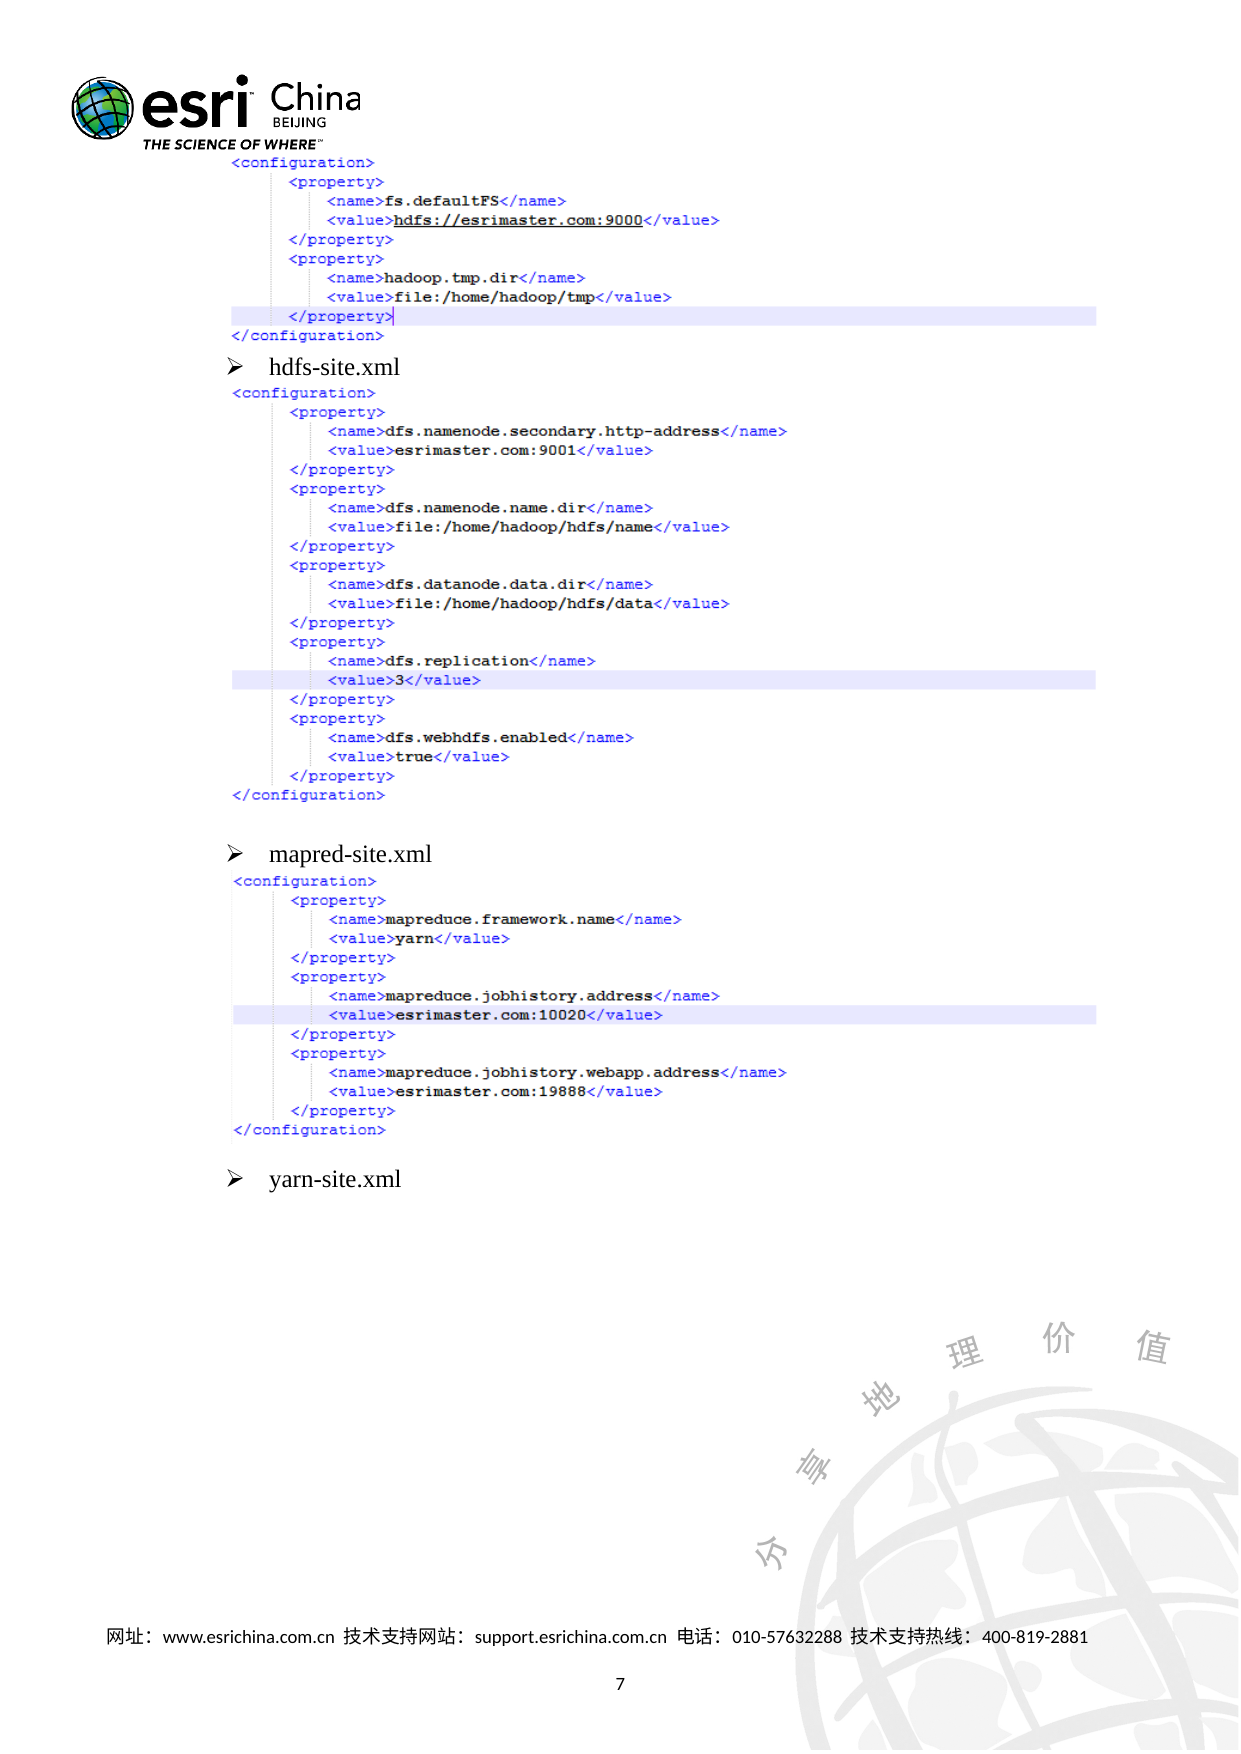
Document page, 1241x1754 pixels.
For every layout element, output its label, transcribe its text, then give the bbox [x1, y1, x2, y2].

list hdfs-site.xml [225, 350, 1134, 382]
picture [732, 1246, 1239, 1750]
picture [734, 1632, 739, 1642]
picture [231, 154, 1097, 345]
list yarn-site.xml [225, 1162, 1134, 1195]
picture [231, 382, 1097, 808]
picture [61, 66, 360, 150]
list mapred-site.xml [225, 837, 1134, 870]
picture [231, 869, 1097, 1144]
